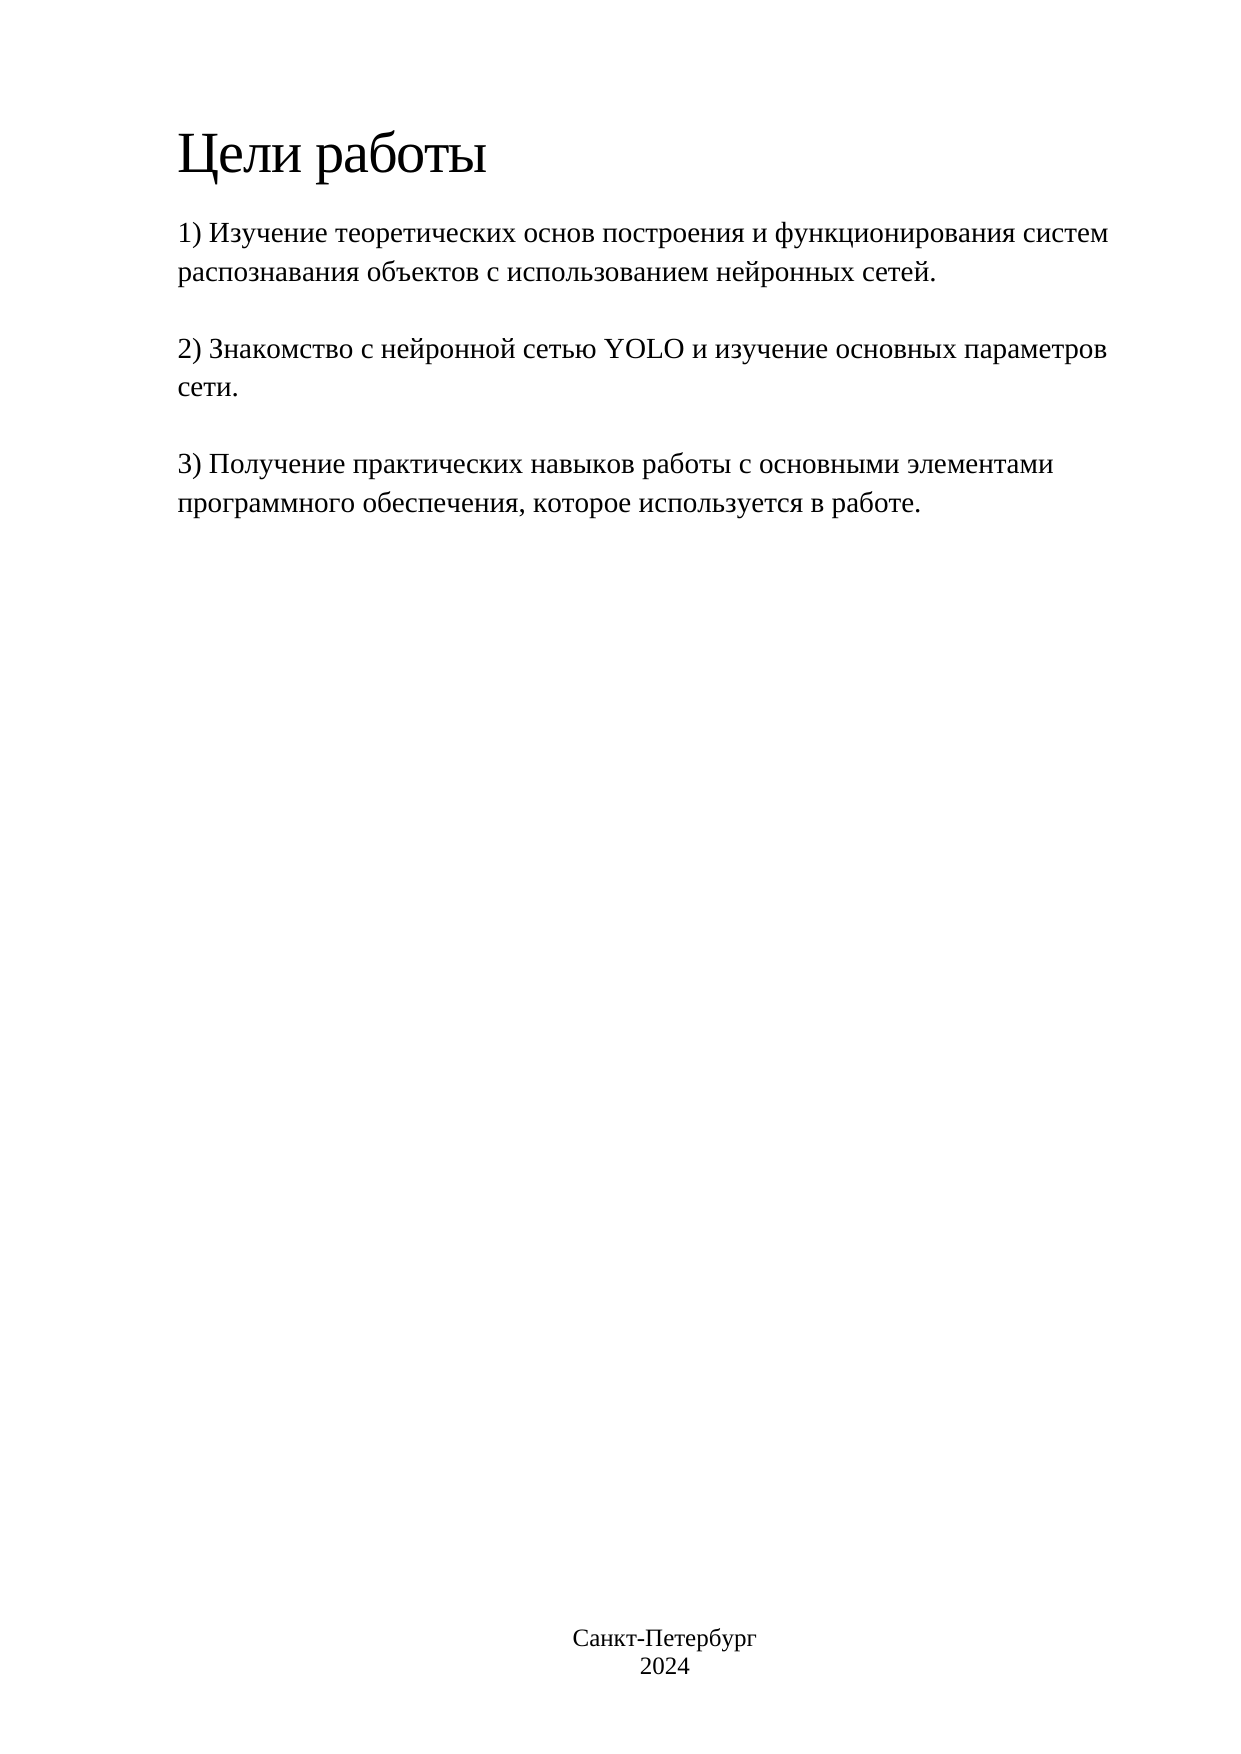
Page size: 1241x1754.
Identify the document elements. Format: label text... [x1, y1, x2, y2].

text 1) Изучение теоретических основ построения и функционирования систем распознавания объектов с использованием нейронных сетей. [177, 215, 1167, 287]
text 3) Получение практических навыков работы с основными элементами программного обеспечения, которое используется в работе. [177, 447, 1167, 519]
text 2) Знакомство с нейронной сетью YOLO и изучение основных параметров сети. [177, 331, 1167, 403]
title Цели работы [177, 118, 1152, 185]
